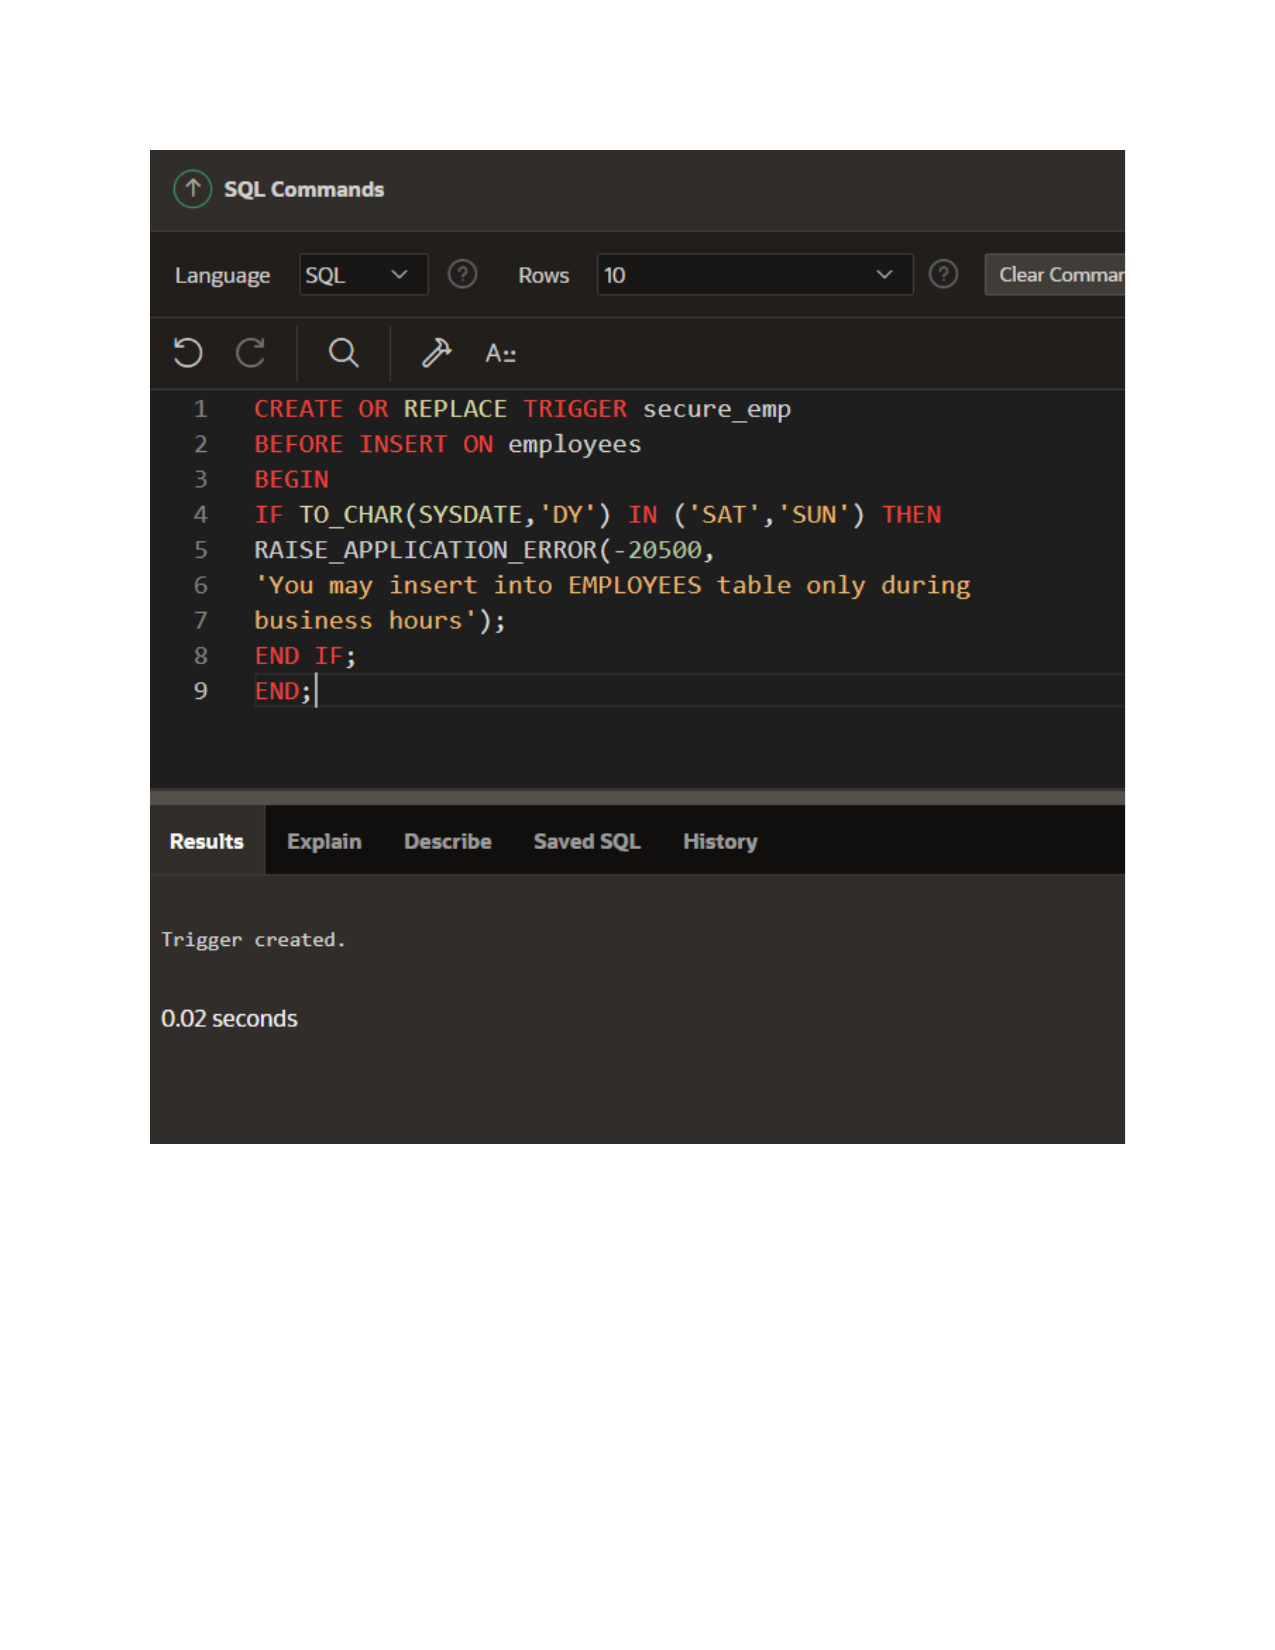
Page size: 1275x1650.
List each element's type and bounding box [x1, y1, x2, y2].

picture [150, 150, 1125, 1144]
